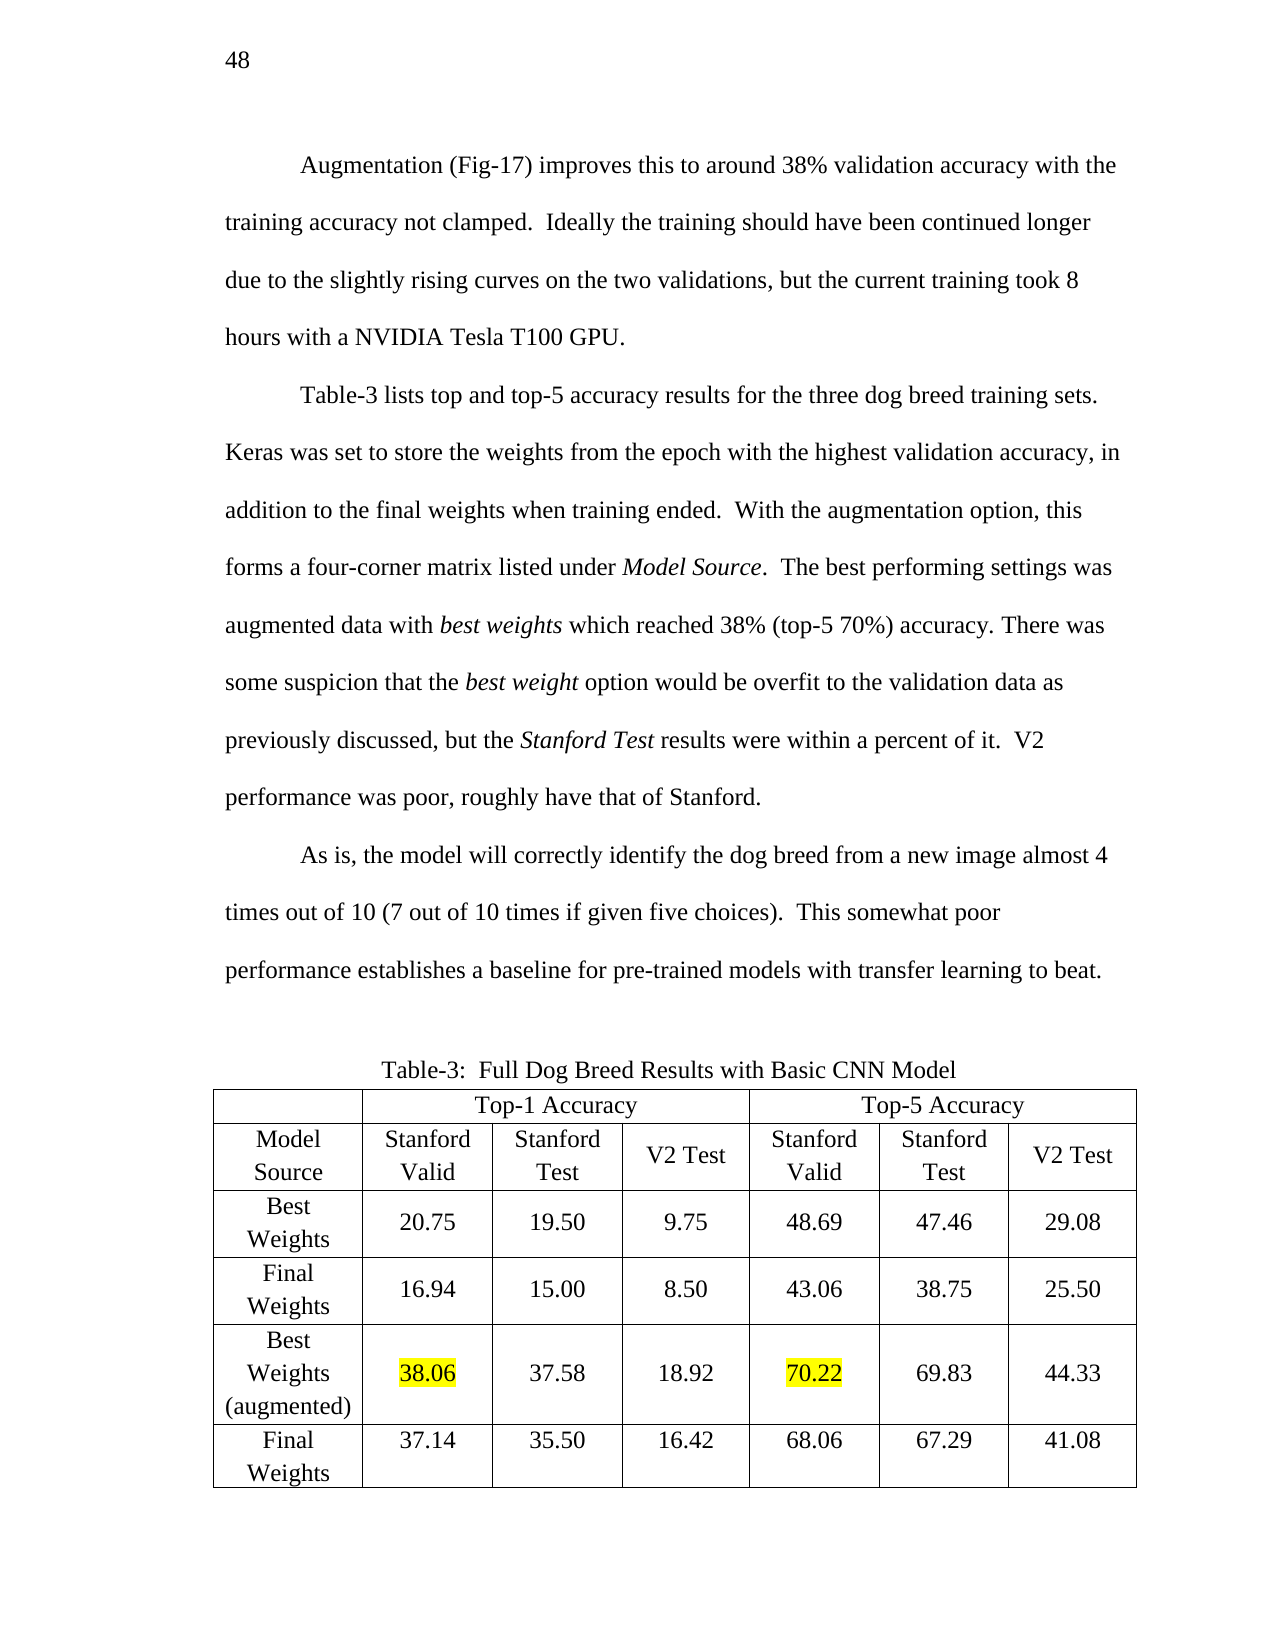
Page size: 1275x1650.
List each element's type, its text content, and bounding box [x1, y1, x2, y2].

text Table-3: Full Dog Breed Results with Basic CNN Model [225, 1056, 1125, 1084]
table_cell 19.50 [493, 1191, 622, 1257]
table_cell 67.29 [880, 1425, 1008, 1487]
table_cell 41.08 [1009, 1425, 1136, 1487]
table_cell V2 Test [623, 1124, 749, 1190]
table_cell 38.75 [880, 1258, 1008, 1324]
table_cell Stanford Test [880, 1124, 1008, 1190]
table_cell Best Weights (augmented) [214, 1325, 362, 1424]
table_cell Stanford Valid [363, 1124, 492, 1190]
text As is, the model will correctly identify the dog breed from a new image almost 4 times out of 10 (7 out of 10 times if given five choices). This somewhat poor performance establishes a baseline for pre-trained models with transfer learning to beat. [225, 840, 1125, 984]
table_cell 44.33 [1009, 1325, 1136, 1424]
table_cell 25.50 [1009, 1258, 1136, 1324]
table_cell 8.50 [623, 1258, 749, 1324]
table_cell 18.92 [623, 1325, 749, 1424]
text Augmentation (Fig-17) improves this to around 38% validation accuracy with the training accuracy not clamped. Ideally the training should have been continued longer due to the slightly rising curves on the two validations, but the current training took 8 hours with a NVIDIA Tesla T100 GPU. [225, 150, 1125, 351]
table_cell Stanford Valid [750, 1124, 879, 1190]
table_cell Final Weights [214, 1258, 362, 1324]
table_cell Stanford Test [493, 1124, 622, 1190]
table_cell 47.46 [880, 1191, 1008, 1257]
table_cell 69.83 [880, 1325, 1008, 1424]
text Table-3 lists top and top-5 accuracy results for the three dog breed training sets. Keras was set to store the weights from the epoch with the highest validation accuracy, in addition to the final weights when training ended. With the augmentation option, this forms a four-corner matrix listed under Model Source. The best performing settings was augmented data with best weights which reached 38% (top-5 70%) accuracy. There was some suspicion that the best weight option would be overfit to the validation data as previously discussed, but the Stanford Test results were within a percent of it. V2 performance was poor, roughly have that of Stanford. [225, 380, 1125, 811]
table_cell V2 Test [1009, 1124, 1136, 1190]
table_cell Best Weights [214, 1191, 362, 1257]
table_cell 37.58 [493, 1325, 622, 1424]
table_cell 35.50 [493, 1425, 622, 1487]
table_cell 68.06 [750, 1425, 879, 1487]
table_cell 29.08 [1009, 1191, 1136, 1257]
table_cell 16.94 [363, 1258, 492, 1324]
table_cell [214, 1425, 362, 1487]
table_cell 20.75 [363, 1191, 492, 1257]
table_cell 16.42 [623, 1425, 749, 1487]
table_cell 15.00 [493, 1258, 622, 1324]
table_header Top-5 Accuracy [750, 1090, 1136, 1123]
table_cell 38.06 [363, 1325, 492, 1424]
table_header Top-1 Accuracy [363, 1090, 749, 1123]
table_cell 9.75 [623, 1191, 749, 1257]
table_cell 37.14 [363, 1425, 492, 1487]
table_cell Model Source [214, 1124, 362, 1190]
table_cell 43.06 [750, 1258, 879, 1324]
table_cell 48.69 [750, 1191, 879, 1257]
table_cell 70.22 [750, 1325, 879, 1424]
table_header [214, 1090, 362, 1123]
